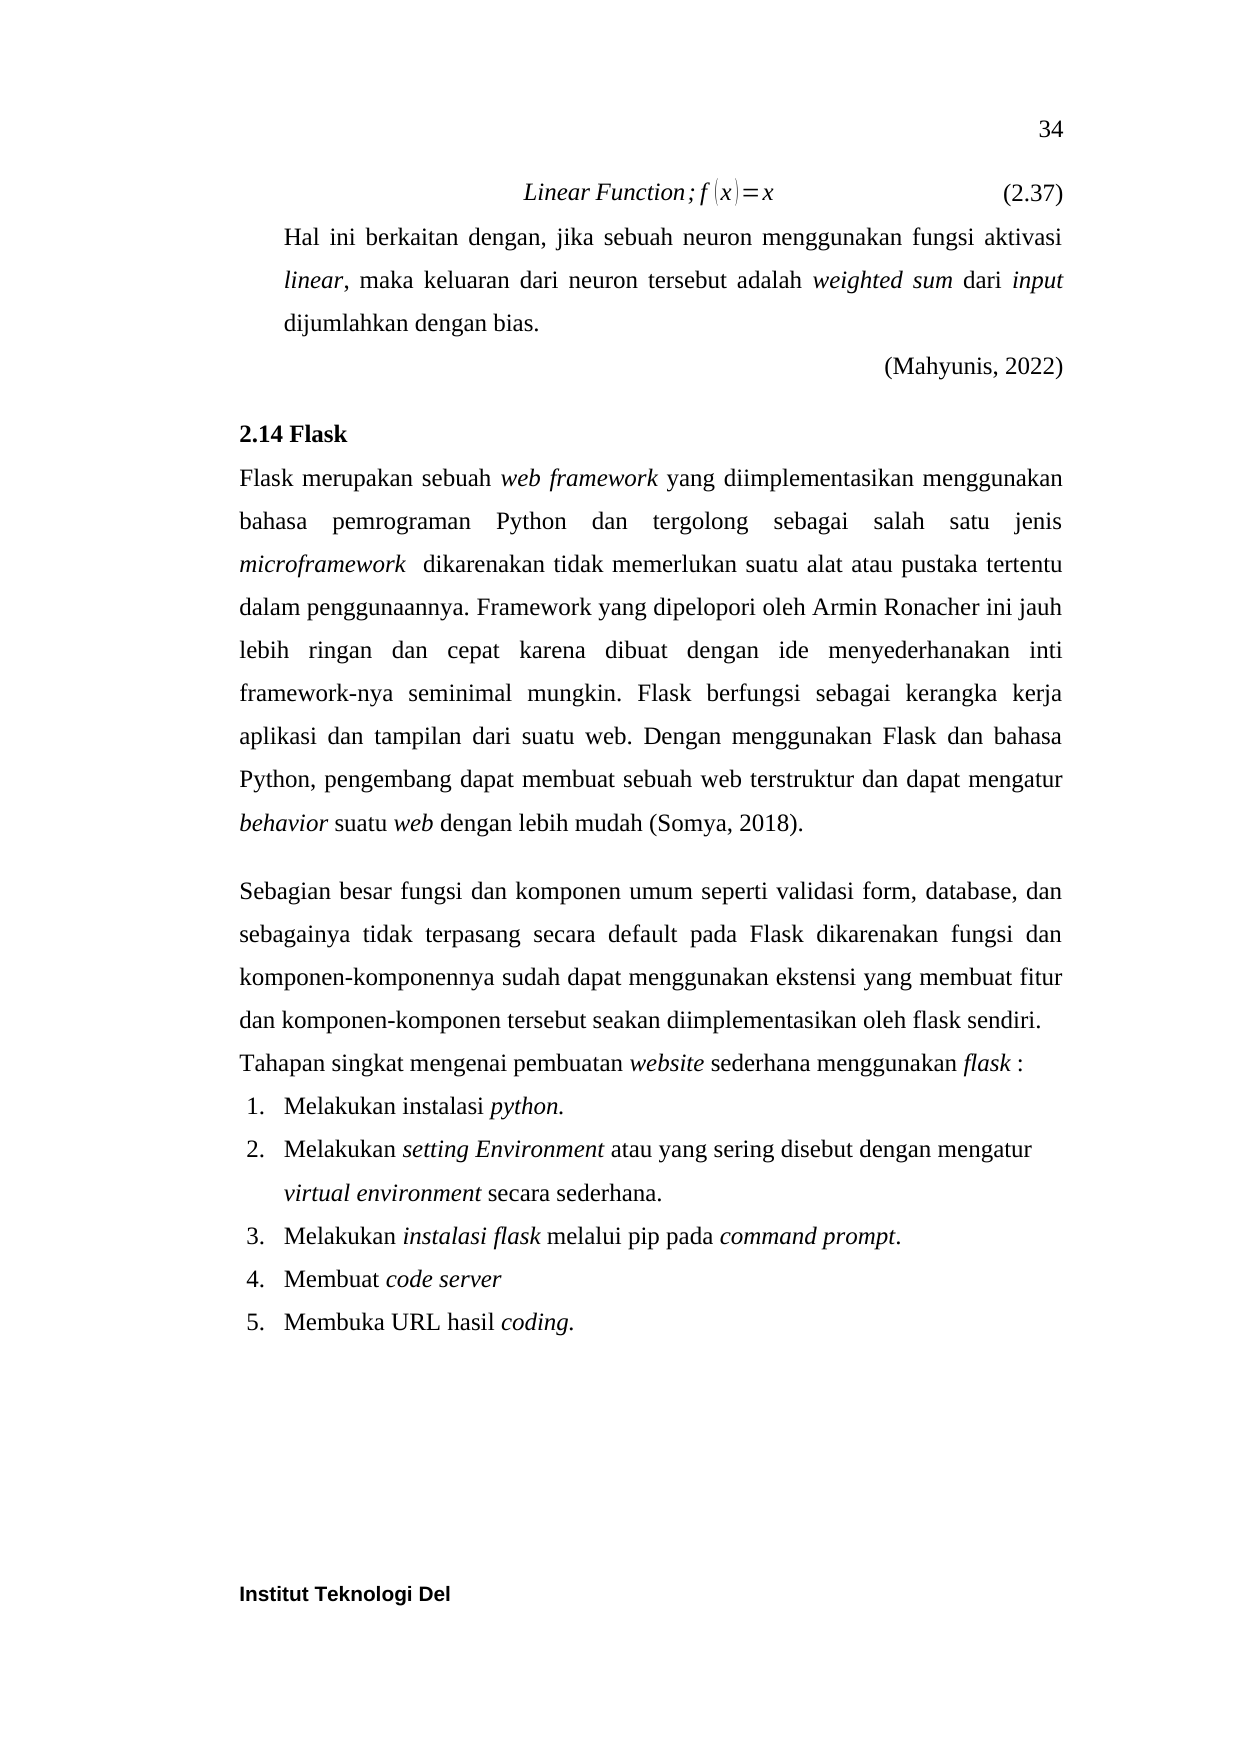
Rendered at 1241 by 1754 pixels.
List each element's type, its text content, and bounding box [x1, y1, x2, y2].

text Sebagian besar fungsi dan komponen umum seperti validasi form, database, dan sebagainya tidak terpasang secara default pada Flask dikarenakan fungsi dan komponen-komponennya sudah dapat menggunakan ekstensi yang membuat fitur dan komponen-komponen tersebut seakan diimplementasikan oleh flask sendiri. [239, 876, 1063, 1034]
text Tahapan singkat mengenai pembuatan website sederhana menggunakan flask : [239, 1048, 1063, 1077]
list (2.37) [283, 177, 1063, 208]
list Hal ini berkaitan dengan, jika sebuah neuron menggunakan fungsi aktivasi linear, maka keluaran dari neuron tersebut adalah weighted sum dari input dijumlahkan dengan bias. [283, 222, 1063, 337]
list Membuat code server [246, 1264, 1063, 1293]
subtitle 2.14 Flask [239, 419, 1063, 448]
list Melakukan setting Environment atau yang sering disebut dengan mengatur virtual environment secara sederhana. [246, 1134, 1063, 1206]
list (Mahyunis, 2022) [283, 351, 1063, 380]
list Melakukan instalasi python. [246, 1091, 1063, 1120]
list Membuka URL hasil coding. [246, 1307, 1063, 1336]
list Melakukan instalasi flask melalui pip pada command prompt. [246, 1221, 1063, 1249]
text Flask merupakan sebuah web framework yang diimplementasikan menggunakan bahasa pemrograman Python dan tergolong sebagai salah satu jenis microframework dikarenakan tidak memerlukan suatu alat atau pustaka tertentu dalam penggunaannya. Framework yang dipelopori oleh Armin Ronacher ini jauh lebih ringan dan cepat karena dibuat dengan ide menyederhanakan inti framework-nya seminimal mungkin. Flask berfungsi sebagai kerangka kerja aplikasi dan tampilan dari suatu web. Dengan menggunakan Flask dan bahasa Python, pengembang dapat membuat sebuah web terstruktur dan dapat mengatur behavior suatu web dengan lebih mudah (Somya, 2018). [239, 463, 1063, 836]
